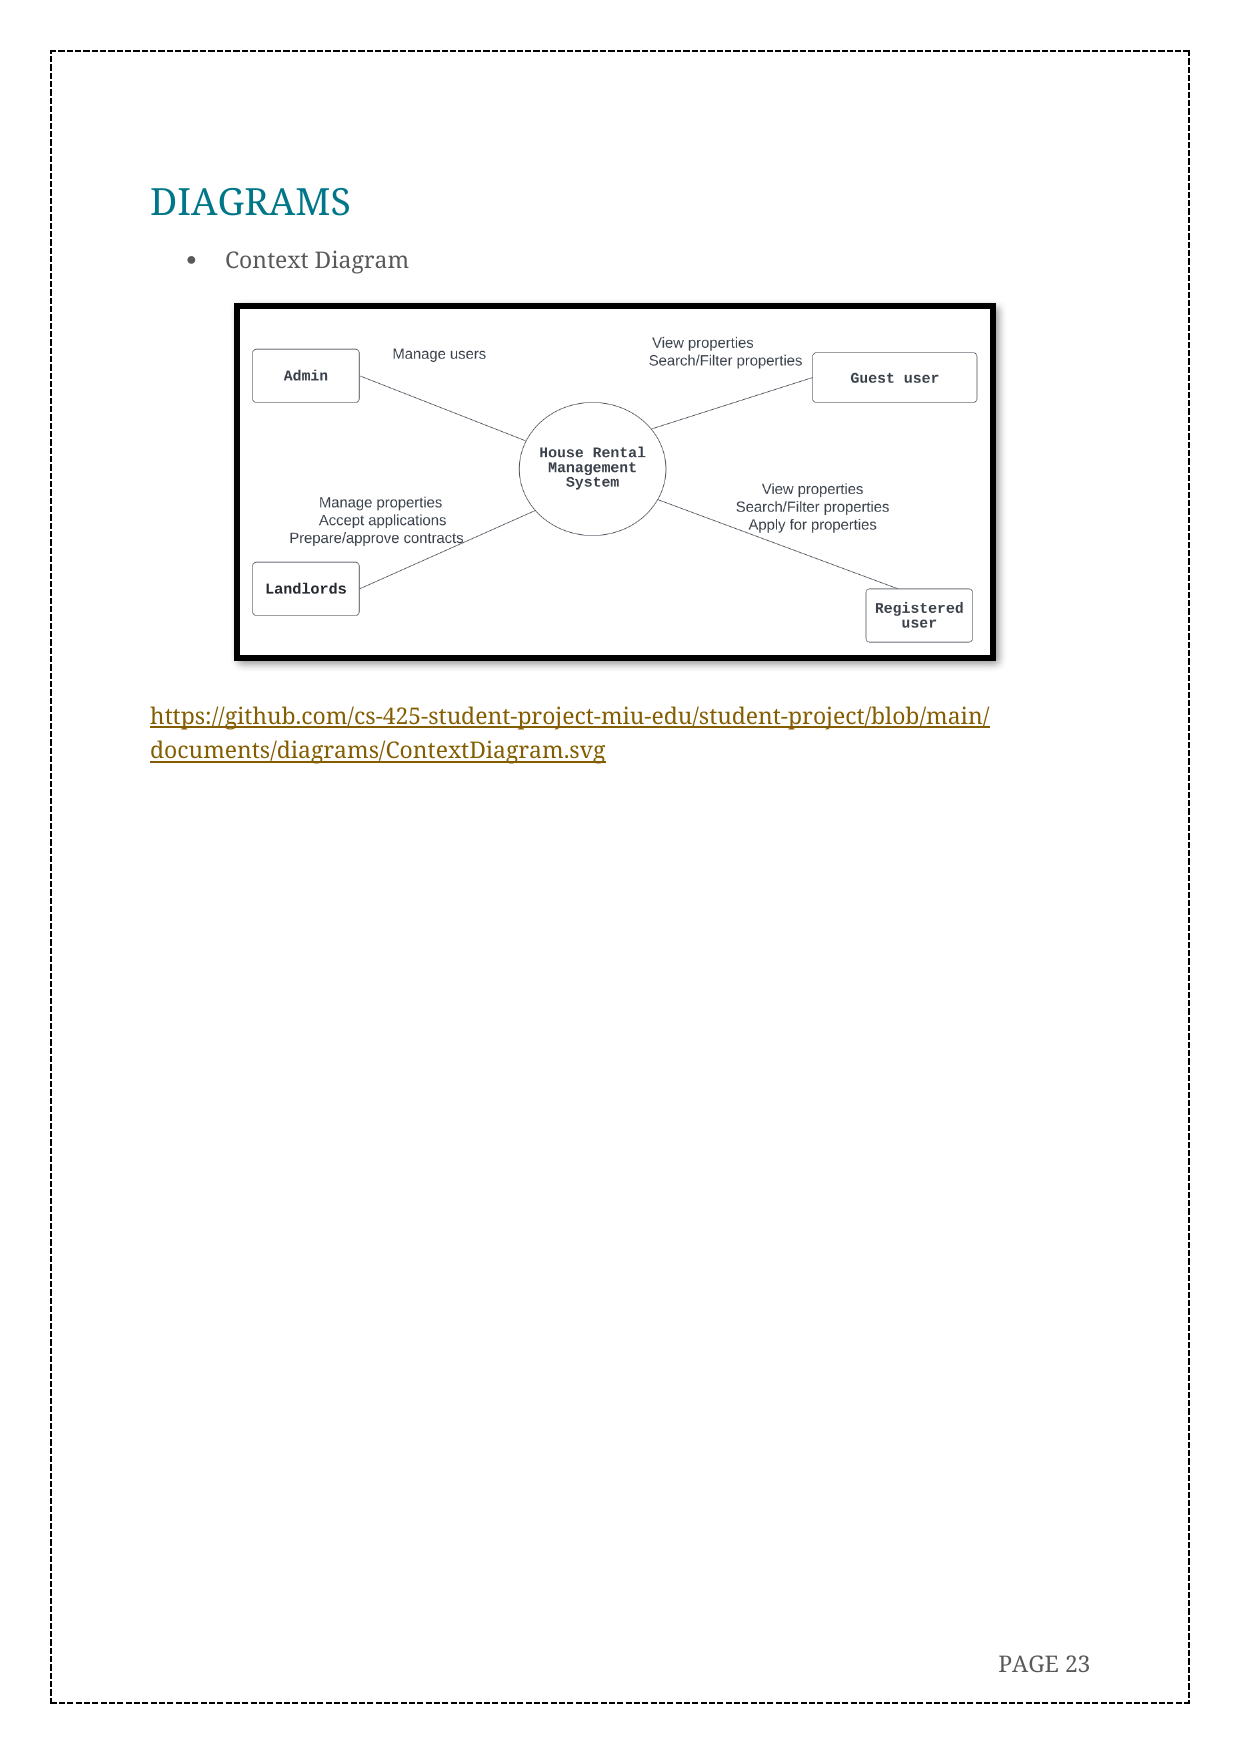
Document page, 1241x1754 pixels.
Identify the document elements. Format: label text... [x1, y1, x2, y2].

text https://github.com/cs-425-student-project-miu-edu/student-project/blob/main/documents/diagrams/ContextDiagram.svg [150, 700, 1090, 766]
subtitle Diagrams [150, 175, 1090, 226]
picture [240, 309, 990, 655]
list Context Diagram [187, 244, 1090, 275]
